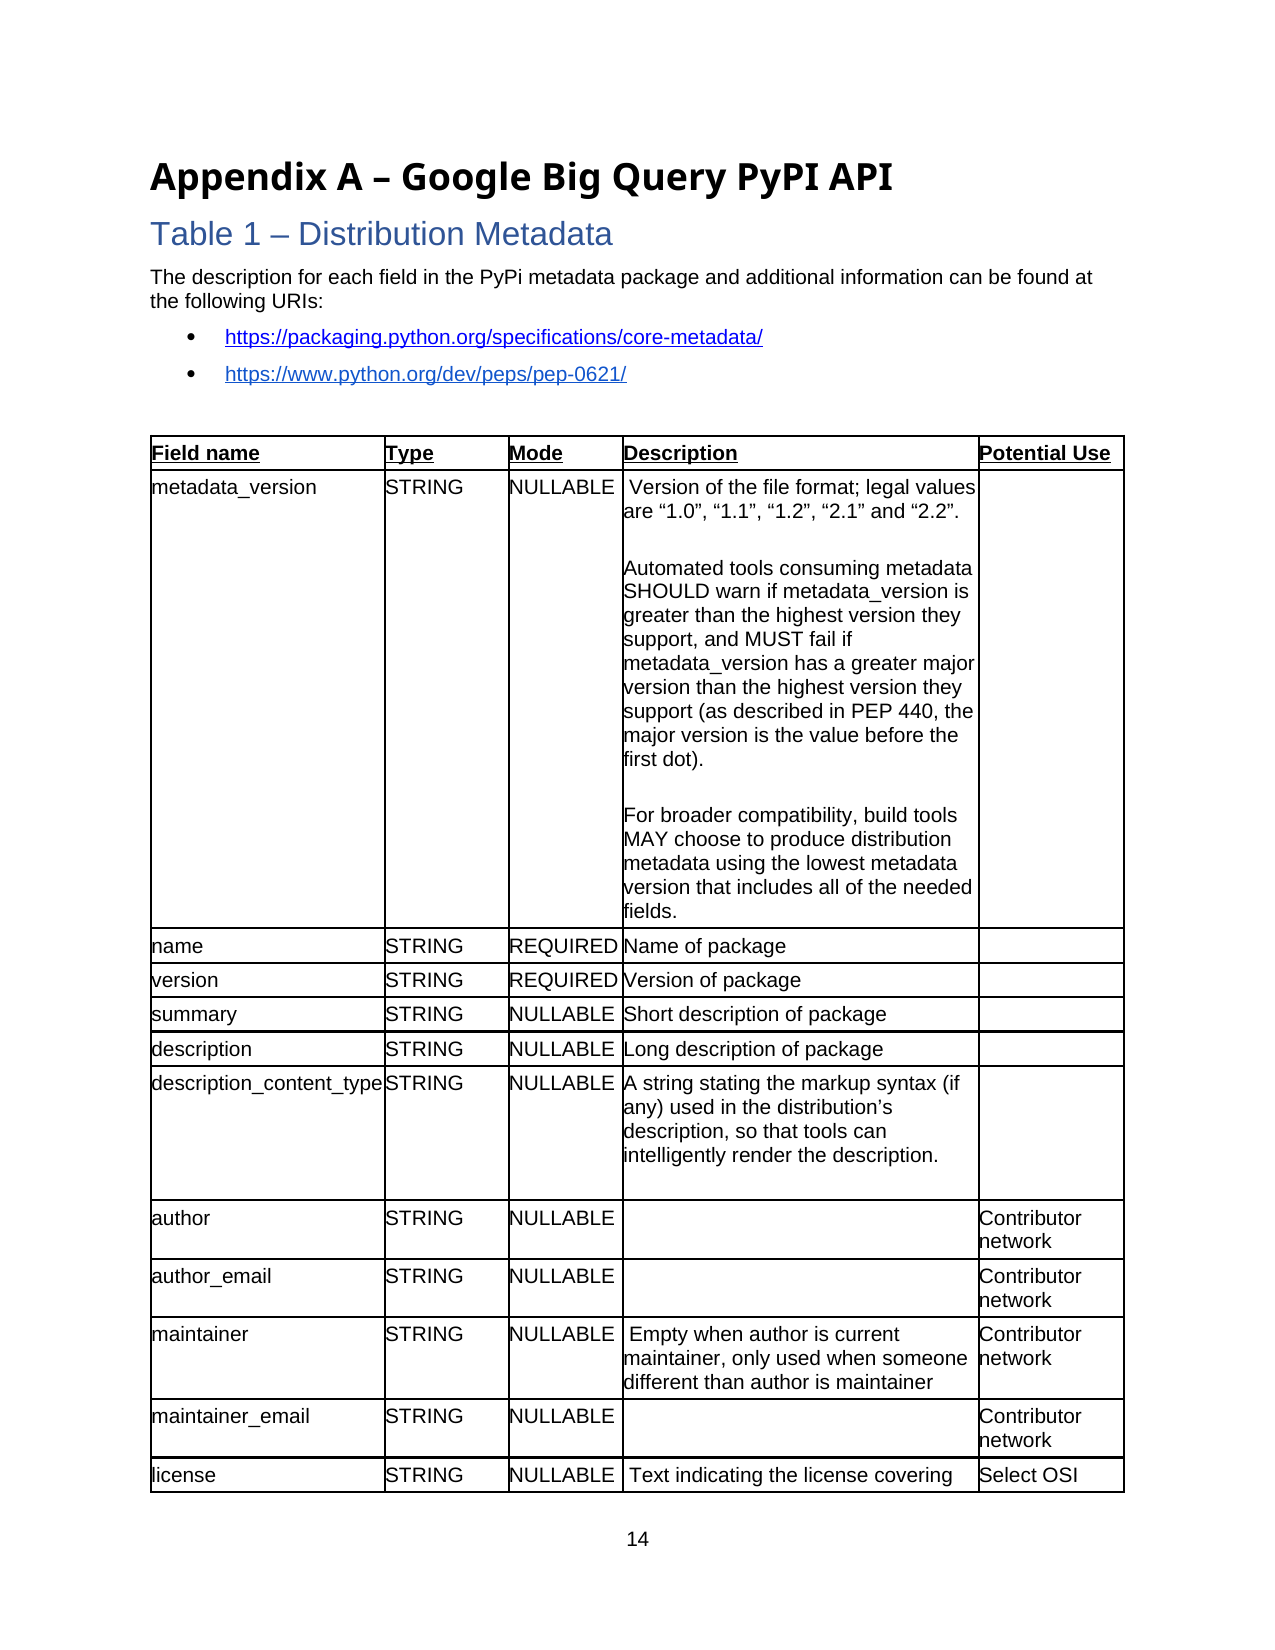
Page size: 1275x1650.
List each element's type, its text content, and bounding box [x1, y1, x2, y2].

table_cell STRING [386, 1067, 508, 1199]
table_cell STRING [386, 1260, 508, 1316]
table_cell Empty when author is current maintainer, only used when someone different than author is maintainer [624, 1318, 978, 1398]
table_cell author [152, 1201, 384, 1257]
table_header Description [624, 437, 978, 469]
table_cell Select OSI licenses [980, 1459, 1123, 1491]
text The description for each field in the PyPi metadata package and additional information can be found at the following URIs: [150, 264, 1125, 312]
table_cell [980, 471, 1123, 927]
table_header Potential Use [980, 437, 1123, 469]
table_cell Contributor network [980, 1260, 1123, 1316]
table_cell STRING [386, 929, 508, 962]
table_cell NULLABLE [510, 1318, 622, 1398]
table_cell NULLABLE [510, 1400, 622, 1456]
table_cell NULLABLE [510, 1033, 622, 1065]
list https://www.python.org/dev/peps/pep-0621/ [187, 361, 1125, 386]
table_cell NULLABLE [510, 1067, 622, 1199]
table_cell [624, 1459, 978, 1491]
table_cell Version of package [624, 964, 978, 996]
table_cell STRING [386, 998, 508, 1030]
table_cell Contributor network [980, 1400, 1123, 1456]
text Table 1 – Distribution Metadata [150, 213, 1125, 252]
table_cell Version of the file format; legal values are “1.0”, “1.1”, “1.2”, “2.1” and “2.2”. Automated tools consuming metadata SHOULD warn if metadata_version is greater than the highest version they support, and MUST fail if metadata_version has a greater major version than the highest version they support (as described in PEP 440, the major version is the value before the first dot). For broader compatibility, build tools MAY choose to produce distribution metadata using the lowest metadata version that includes all of the needed fields. [624, 471, 978, 927]
table_cell maintainer_email [152, 1400, 384, 1456]
table_cell STRING [386, 964, 508, 996]
table_cell REQUIRED [510, 964, 622, 996]
table_cell [980, 1033, 1123, 1065]
table_cell Long description of package [624, 1033, 978, 1065]
table_cell NULLABLE [510, 998, 622, 1030]
table_cell STRING [386, 1459, 508, 1491]
table_header Type [386, 437, 508, 469]
table_cell STRING [386, 471, 508, 927]
subtitle Appendix A – Google Big Query PyPI API [150, 150, 1125, 201]
table_cell [980, 929, 1123, 962]
table_cell Short description of package [624, 998, 978, 1030]
table_cell description_content_type [152, 1067, 384, 1199]
table_cell A string stating the markup syntax (if any) used in the distribution’s description, so that tools can intelligently render the description. [624, 1067, 978, 1199]
table_header Field name [152, 437, 384, 469]
table_cell NULLABLE [510, 1459, 622, 1491]
table_cell NULLABLE [510, 471, 622, 927]
table_cell maintainer [152, 1318, 384, 1398]
table_cell summary [152, 998, 384, 1030]
table_header Mode [510, 437, 622, 469]
table_cell description [152, 1033, 384, 1065]
table_cell STRING [386, 1201, 508, 1257]
table_cell [980, 964, 1123, 996]
table_cell NULLABLE [510, 1201, 622, 1257]
list https://packaging.python.org/specifications/core-metadata/ [187, 325, 1125, 349]
table_cell [624, 1201, 978, 1257]
table_cell metadata_version [152, 471, 384, 927]
table_cell license [152, 1459, 384, 1491]
table_cell STRING [386, 1033, 508, 1065]
table_cell Name of package [624, 929, 978, 962]
table_cell [980, 998, 1123, 1030]
table_cell Contributor network [980, 1201, 1123, 1257]
table_cell [624, 1260, 978, 1316]
table_cell STRING [386, 1400, 508, 1456]
table_cell [980, 1067, 1123, 1199]
table_cell REQUIRED [510, 929, 622, 962]
table_cell [624, 1400, 978, 1456]
table_cell NULLABLE [510, 1260, 622, 1316]
table_cell Contributor network [980, 1318, 1123, 1398]
table_cell STRING [386, 1318, 508, 1398]
table_cell name [152, 929, 384, 962]
table_cell author_email [152, 1260, 384, 1316]
table_cell version [152, 964, 384, 996]
